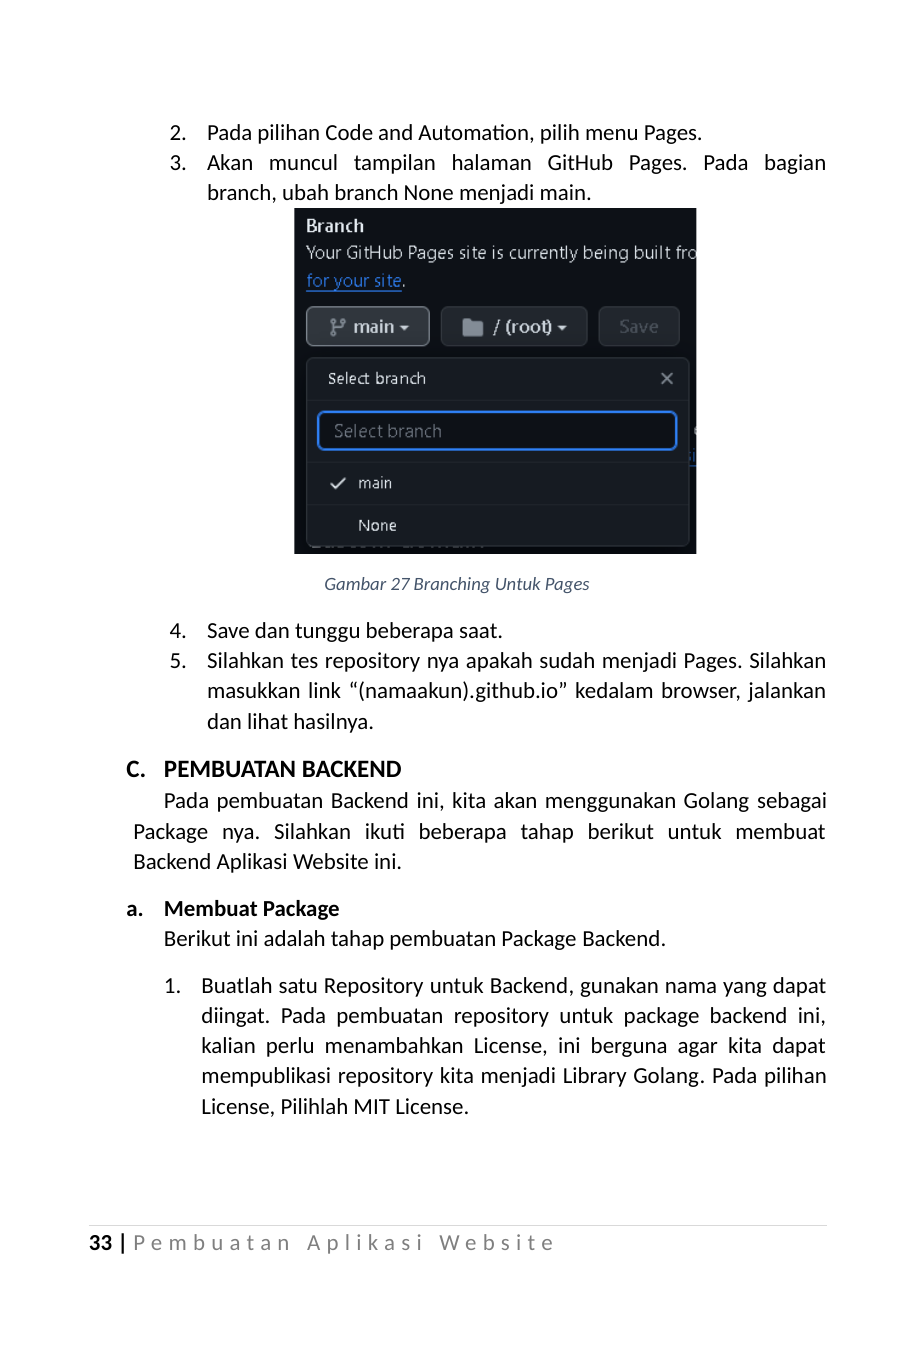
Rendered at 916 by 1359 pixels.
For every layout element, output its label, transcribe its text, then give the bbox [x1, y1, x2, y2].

list Pada pilihan Code and Automation, pilih menu Pages. [169, 118, 827, 146]
subtitle Membuat Package [126, 894, 827, 922]
list Akan muncul tampilan halaman GitHub Pages. Pada bagian branch, ubah branch None menjadi main. [169, 148, 827, 207]
subtitle PEMBUATAN BACKEND [126, 754, 827, 784]
list Save dan tunggu beberapa saat. [169, 616, 827, 644]
list Buatlah satu Repository untuk Backend, gunakan nama yang dapat diingat. Pada pembuatan repository untuk package backend ini, kalian perlu menambahkan License, ini berguna agar kita dapat mempublikasi repository kita menjadi Library Golang. Pada pilihan License, Pilihlah MIT License. [164, 971, 827, 1120]
list Silahkan tes repository nya apakah sudah menjadi Pages. Silahkan masukkan link “(namaakun).github.io” kedalam browser, jalankan dan lihat hasilnya. [169, 646, 827, 735]
text Berikut ini adalah tahap pembuatan Package Backend. [164, 924, 827, 952]
text Pada pembuatan Backend ini, kita akan menggunakan Golang sebagai Package nya. Silahkan ikuti beberapa tahap berikut untuk membuat Backend Aplikasi Website ini. [133, 787, 827, 875]
picture [294, 208, 697, 554]
